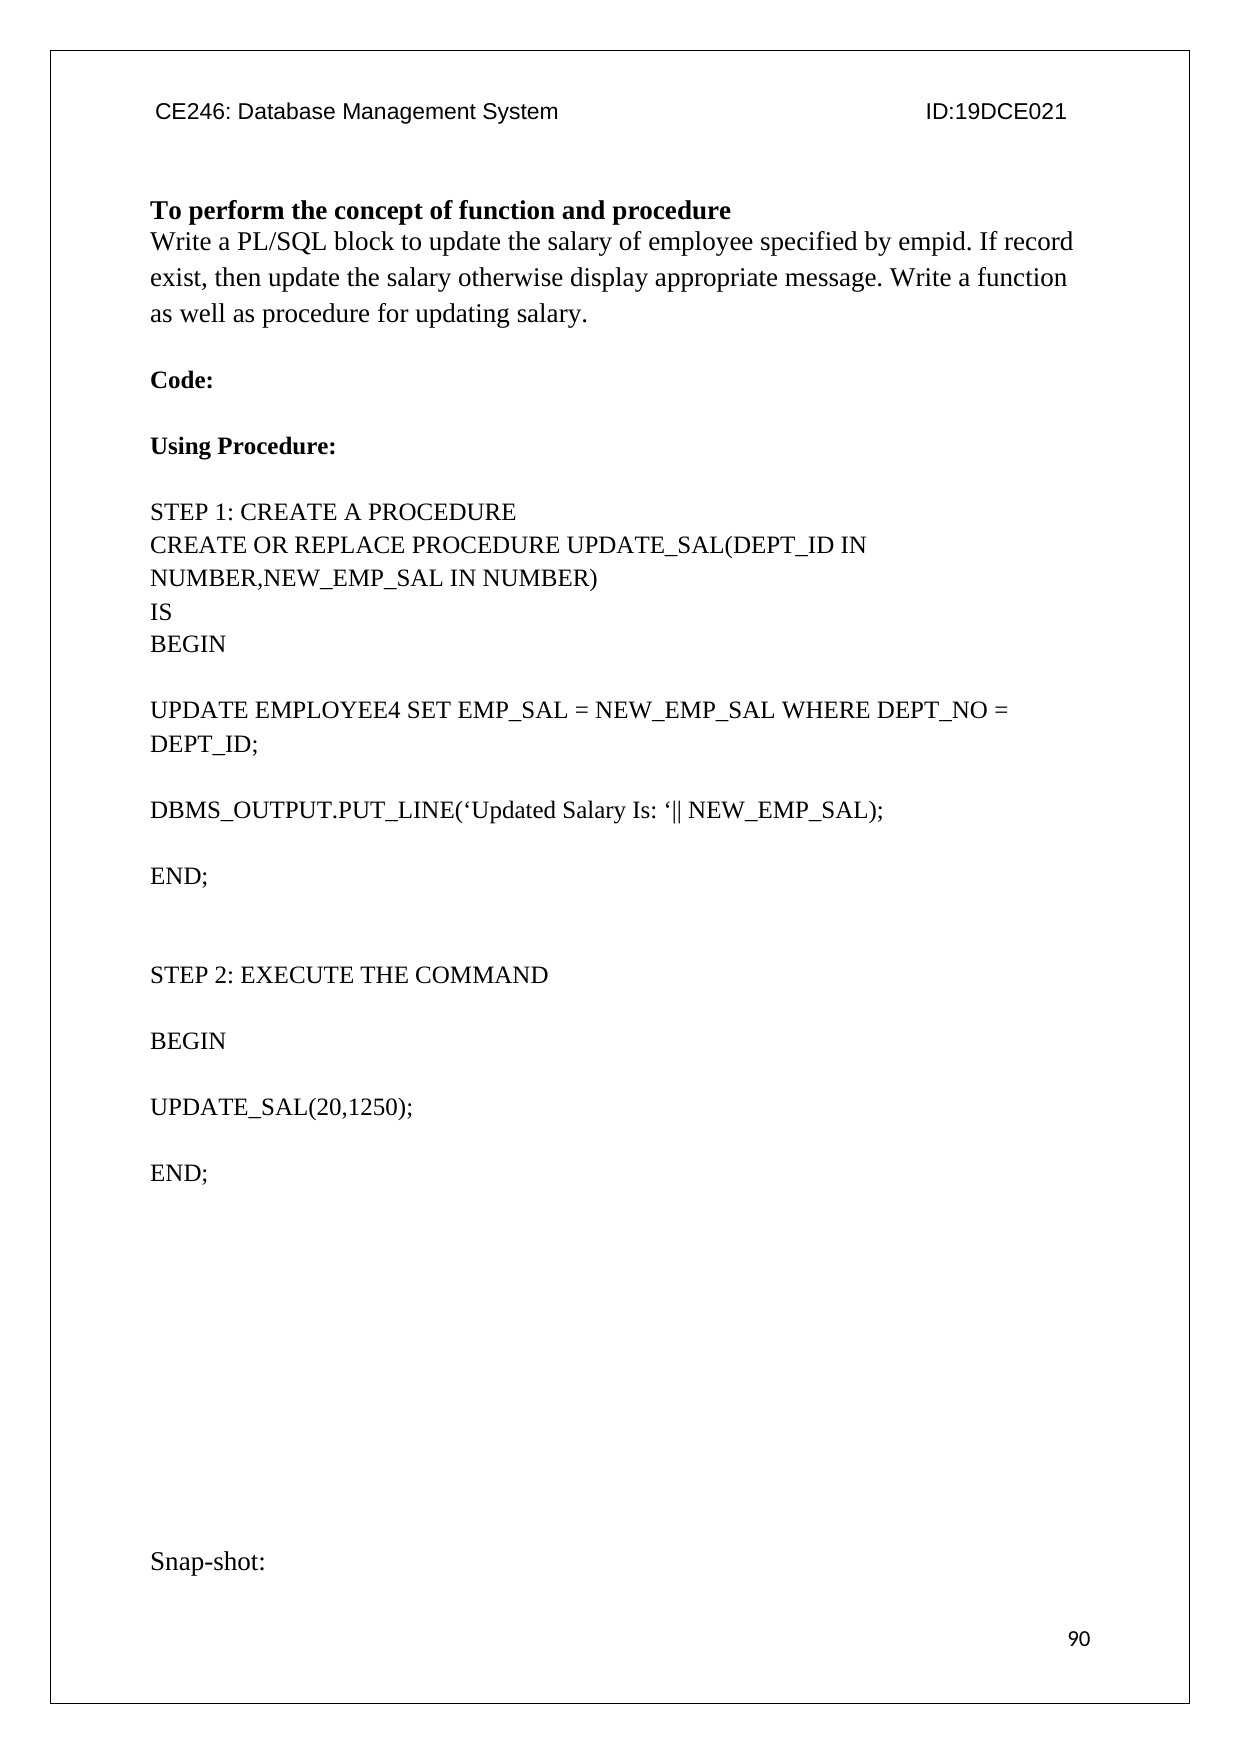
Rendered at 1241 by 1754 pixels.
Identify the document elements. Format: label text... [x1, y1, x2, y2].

text Write a PL/SQL block to update the salary of employee specified by empid. If record exist, then update the salary otherwise display appropriate message. Write a function as well as procedure for updating salary. [150, 225, 1090, 328]
text UPDATE EMPLOYEE4 SET EMP_SAL = NEW_EMP_SAL WHERE DEPT_NO = DEPT_ID; [150, 696, 1090, 757]
text CREATE OR REPLACE PROCEDURE UPDATE_SAL(DEPT_ID IN NUMBER,NEW_EMP_SAL IN NUMBER) [150, 531, 1090, 592]
text To perform the concept of function and procedure [150, 194, 1090, 225]
text Using Procedure: [150, 431, 1090, 460]
text END; [150, 1158, 1090, 1187]
text BEGIN [150, 1026, 1090, 1054]
text END; [150, 861, 1090, 889]
text STEP 2: EXECUTE THE COMMAND [150, 960, 1090, 988]
text Code: [150, 365, 1090, 394]
text UPDATE_SAL(20,1250); [150, 1092, 1090, 1121]
text BEGIN [150, 629, 1090, 658]
text DBMS_OUTPUT.PUT_LINE(‘Updated Salary Is: ‘|| NEW_EMP_SAL); [150, 795, 1090, 823]
text STEP 1: CREATE A PROCEDURE [150, 497, 1090, 526]
text IS [150, 597, 1090, 625]
text Snap-shot: [150, 1546, 1090, 1577]
